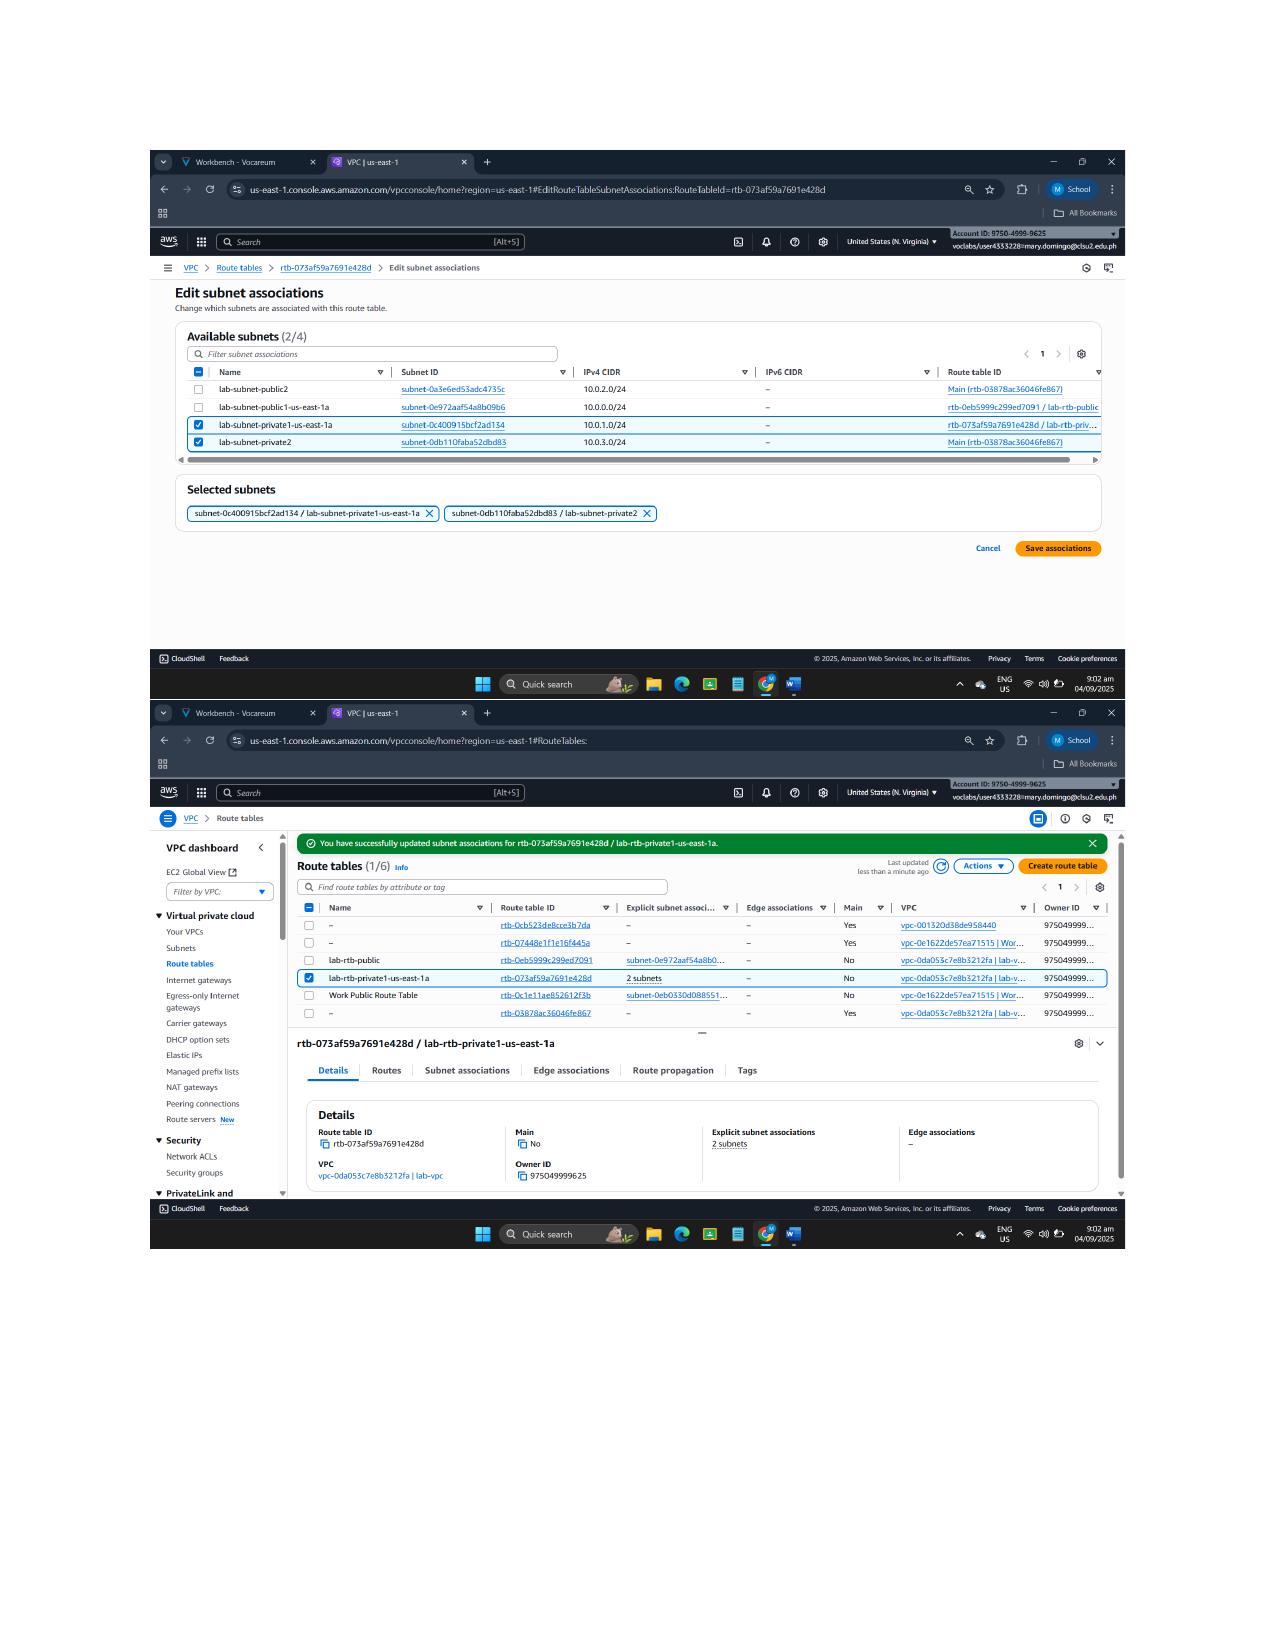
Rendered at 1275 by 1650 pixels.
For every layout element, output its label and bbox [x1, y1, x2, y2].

picture [150, 150, 1125, 699]
picture [150, 700, 1125, 1249]
